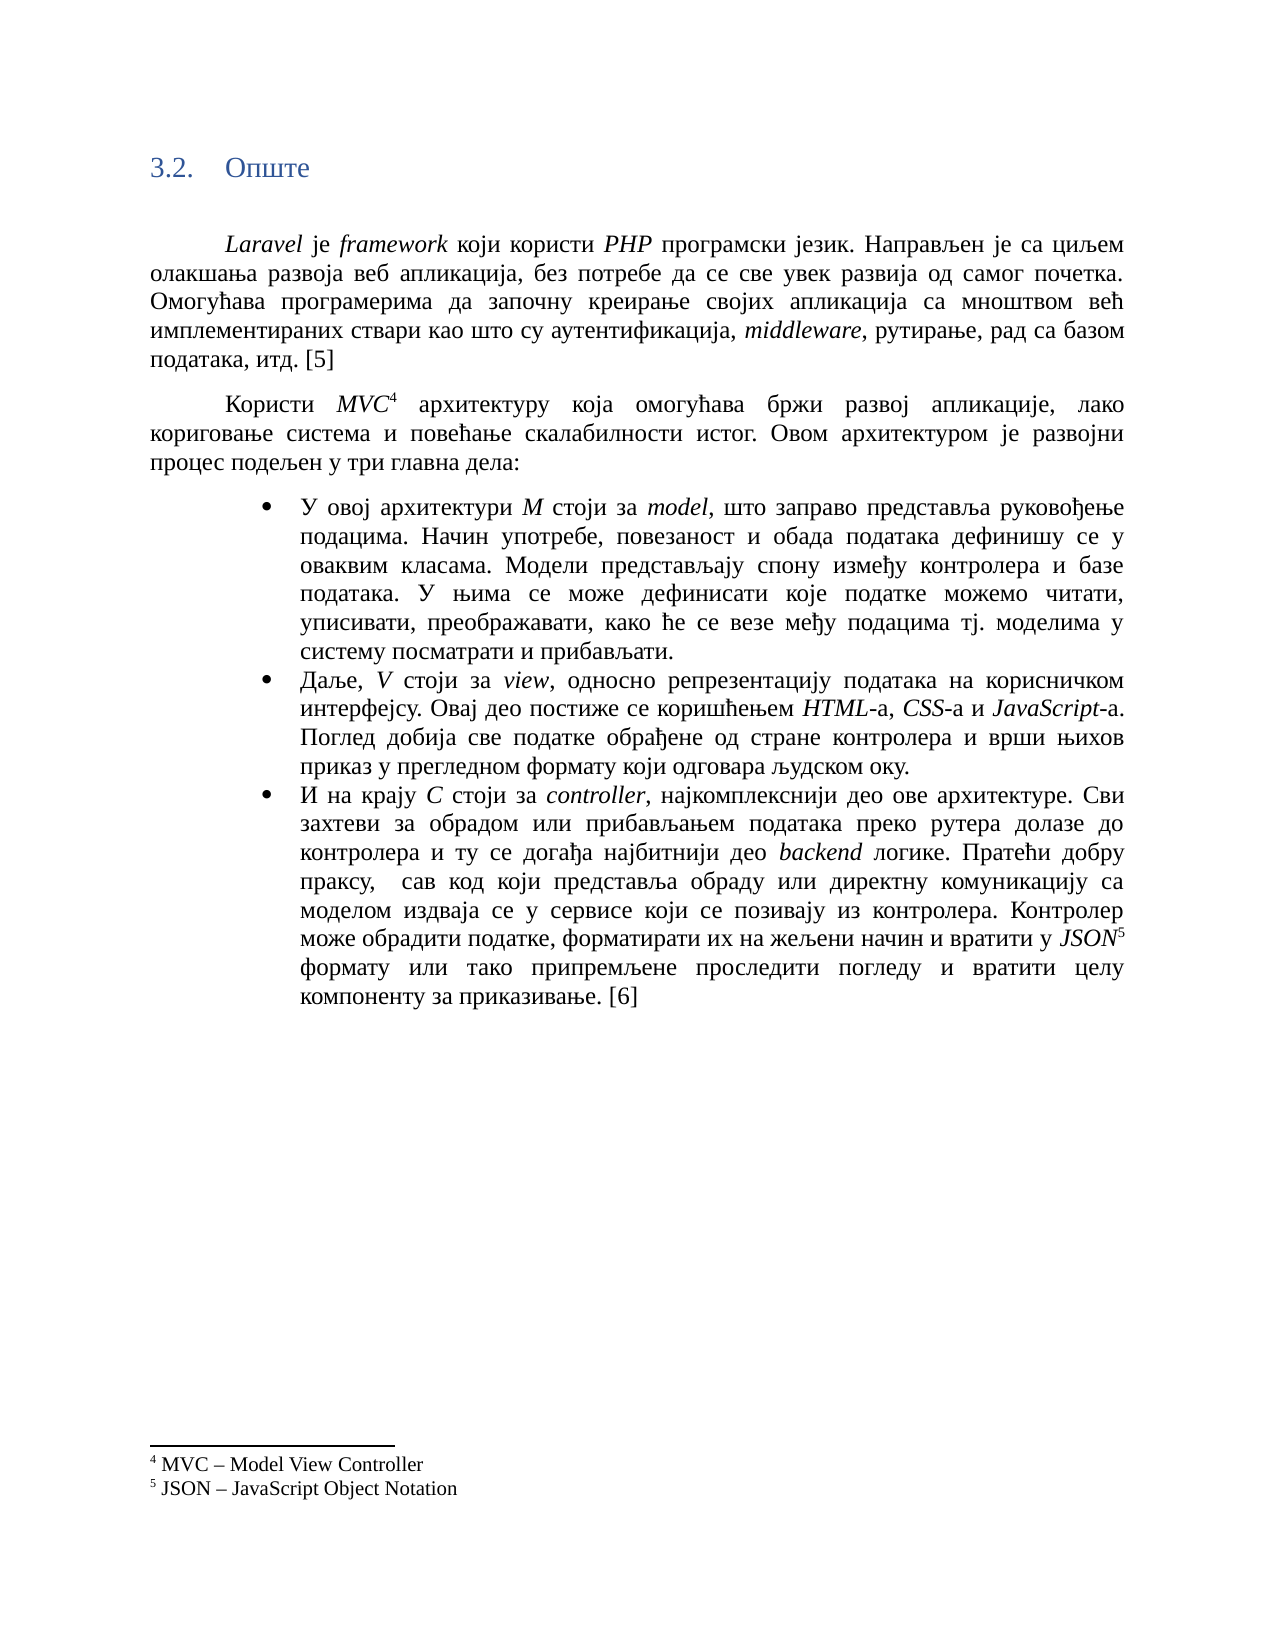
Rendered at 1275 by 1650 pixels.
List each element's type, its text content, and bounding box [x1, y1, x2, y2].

list Даље, V стоји за view, односно репрезентацију података на корисничком интерфејсу. Овај део постиже се коришћењем HTML-а, CSS-а и JavaScript-а. Поглед добија све податке обрађене од стране контролера и врши њихов приказ у прегледном формату који одговара људском оку. [262, 665, 1125, 780]
text Користи MVC архитектуру која омогућава бржи развој апликације, лако кориговање система и повећање скалабилности истог. Овом архитектуром је развојни процес подељен у три главна дела: [150, 389, 1125, 476]
text Laravel је framework који користи PHP програмски језик. Направљен је са циљем олакшања развоја веб апликација, без потребе да се све увек развија од самог почетка. Омогућава програмерима да започну креирање својих апликација са мноштвом већ имплементираних ствари као што су аутентификација, middleware, рутирање, рад са базом података, итд. [150, 229, 1125, 373]
subtitle Опште [150, 150, 1125, 183]
list У овој архитектури M стоји за model, што заправо представља руковођење подацима. Начин употребе, повезаност и обада података дефинишу се у оваквим класама. Модели представљају спону између контролера и базе података. У њима се може дефинисати које податке можемо читати, уписивати, преображавати, како ће се везе међу подацима тј. моделима у систему посматрати и прибављати. [262, 492, 1125, 665]
list И на крају C стоји за controller, најкомплекснији део ове архитектуре. Сви захтеви за обрадом или прибављањем података преко рутера долазе до контролера и ту се догађа најбитнији део backend логике. Пратећи добру праксу, сав код који представља обраду или директну комуникацију са моделом издваја се у сервисе који се позивају из контролера. Контролер може обрадити податке, форматирати их на жељени начин и вратити у JSON формату или тако припремљене проследити погледу и вратити целу компоненту за приказивање. [262, 780, 1125, 1010]
